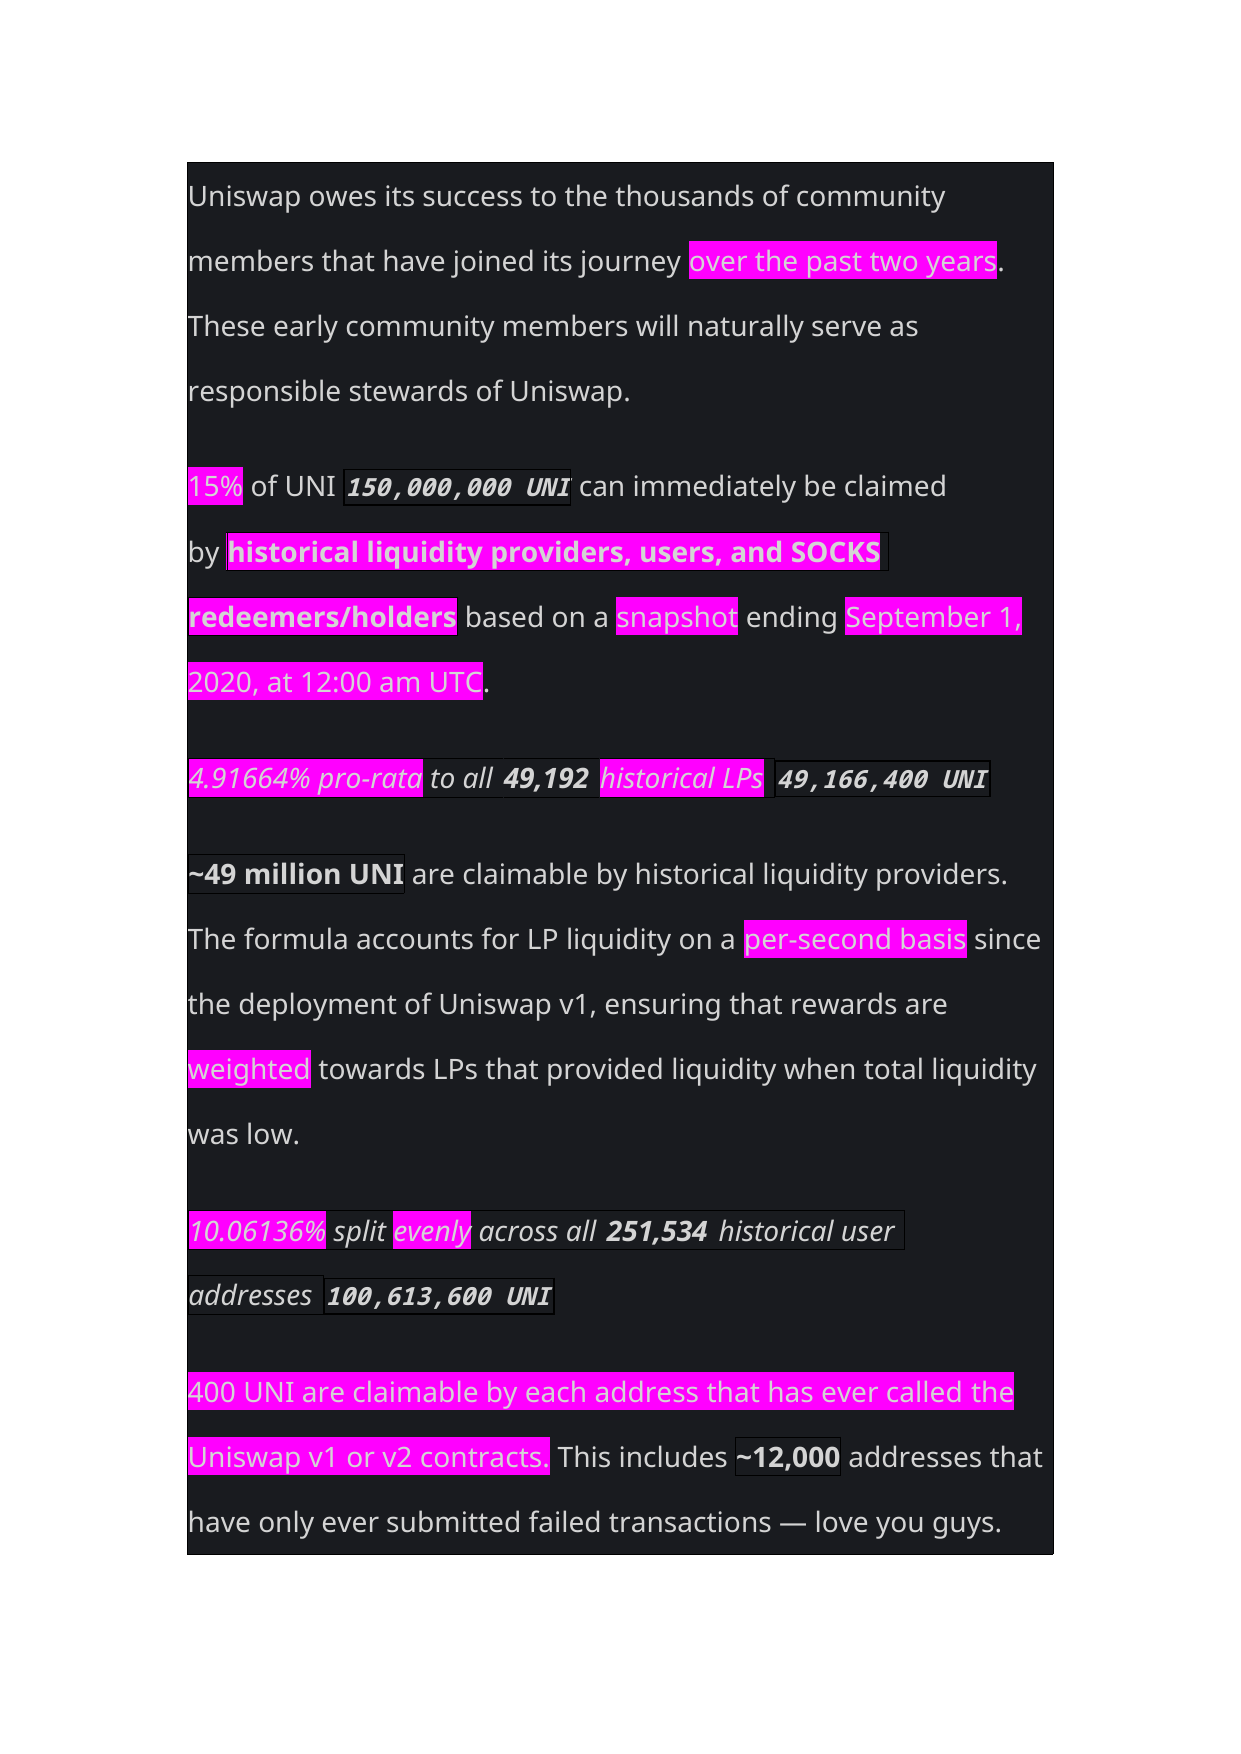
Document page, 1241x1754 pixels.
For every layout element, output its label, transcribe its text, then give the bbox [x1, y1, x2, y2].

text ~49 million UNI are claimable by historical liquidity providers. The formula accounts for LP liquidity on a per-second basis since the deployment of Uniswap v1, ensuring that rewards are weighted towards LPs that provided liquidity when total liquidity was low. [188, 841, 1053, 1166]
text 4.91664% pro-rata to all 49,192 historical LPs 49,166,400 UNI [188, 744, 1053, 810]
text Uniswap owes its success to the thousands of community members that have joined its journey over the past two years. These early community members will naturally serve as responsible stewards of Uniswap. [188, 163, 1053, 422]
text 400 UNI are claimable by each address that has ever called the Uniswap v1 or v2 contracts. This includes ~12,000 addresses that have only ever submitted failed transactions — love you guys. [188, 1358, 1053, 1554]
text 10.06136% split evenly across all 251,534 historical user addresses 100,613,600 UNI [188, 1197, 1053, 1327]
text 15% of UNI 150,000,000 UNI can immediately be claimed by historical liquidity providers, users, and SOCKS redeemers/holders based on a snapshot ending September 1, 2020, at 12:00 am UTC. [188, 453, 1053, 714]
